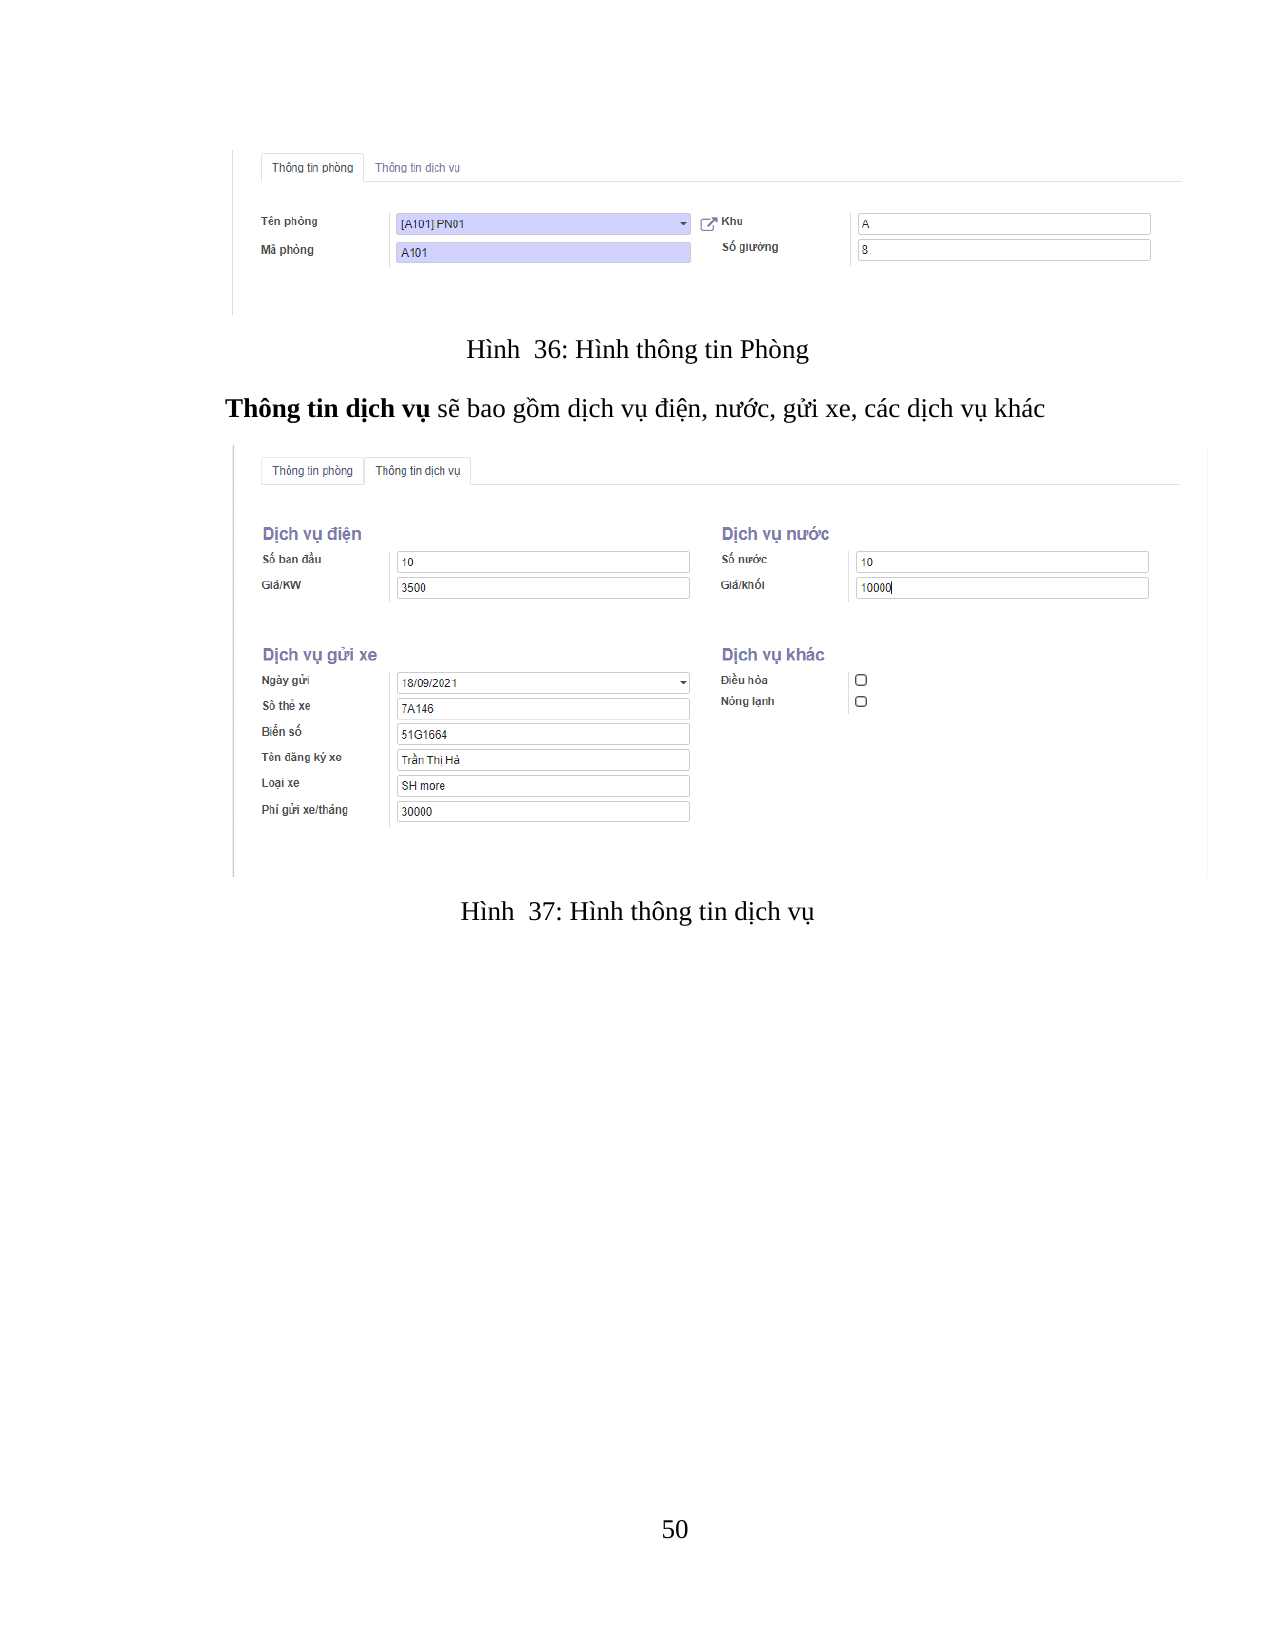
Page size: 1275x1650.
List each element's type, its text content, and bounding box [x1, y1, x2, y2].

text Thông tin dịch vụ sẽ bao gồm dịch vụ điện, nước, gửi xe, các dịch vụ khác [150, 392, 1125, 423]
text Hình : Hình thông tin Phòng [150, 333, 1125, 364]
text Hình : Hình thông tin dịch vụ [150, 895, 1125, 926]
